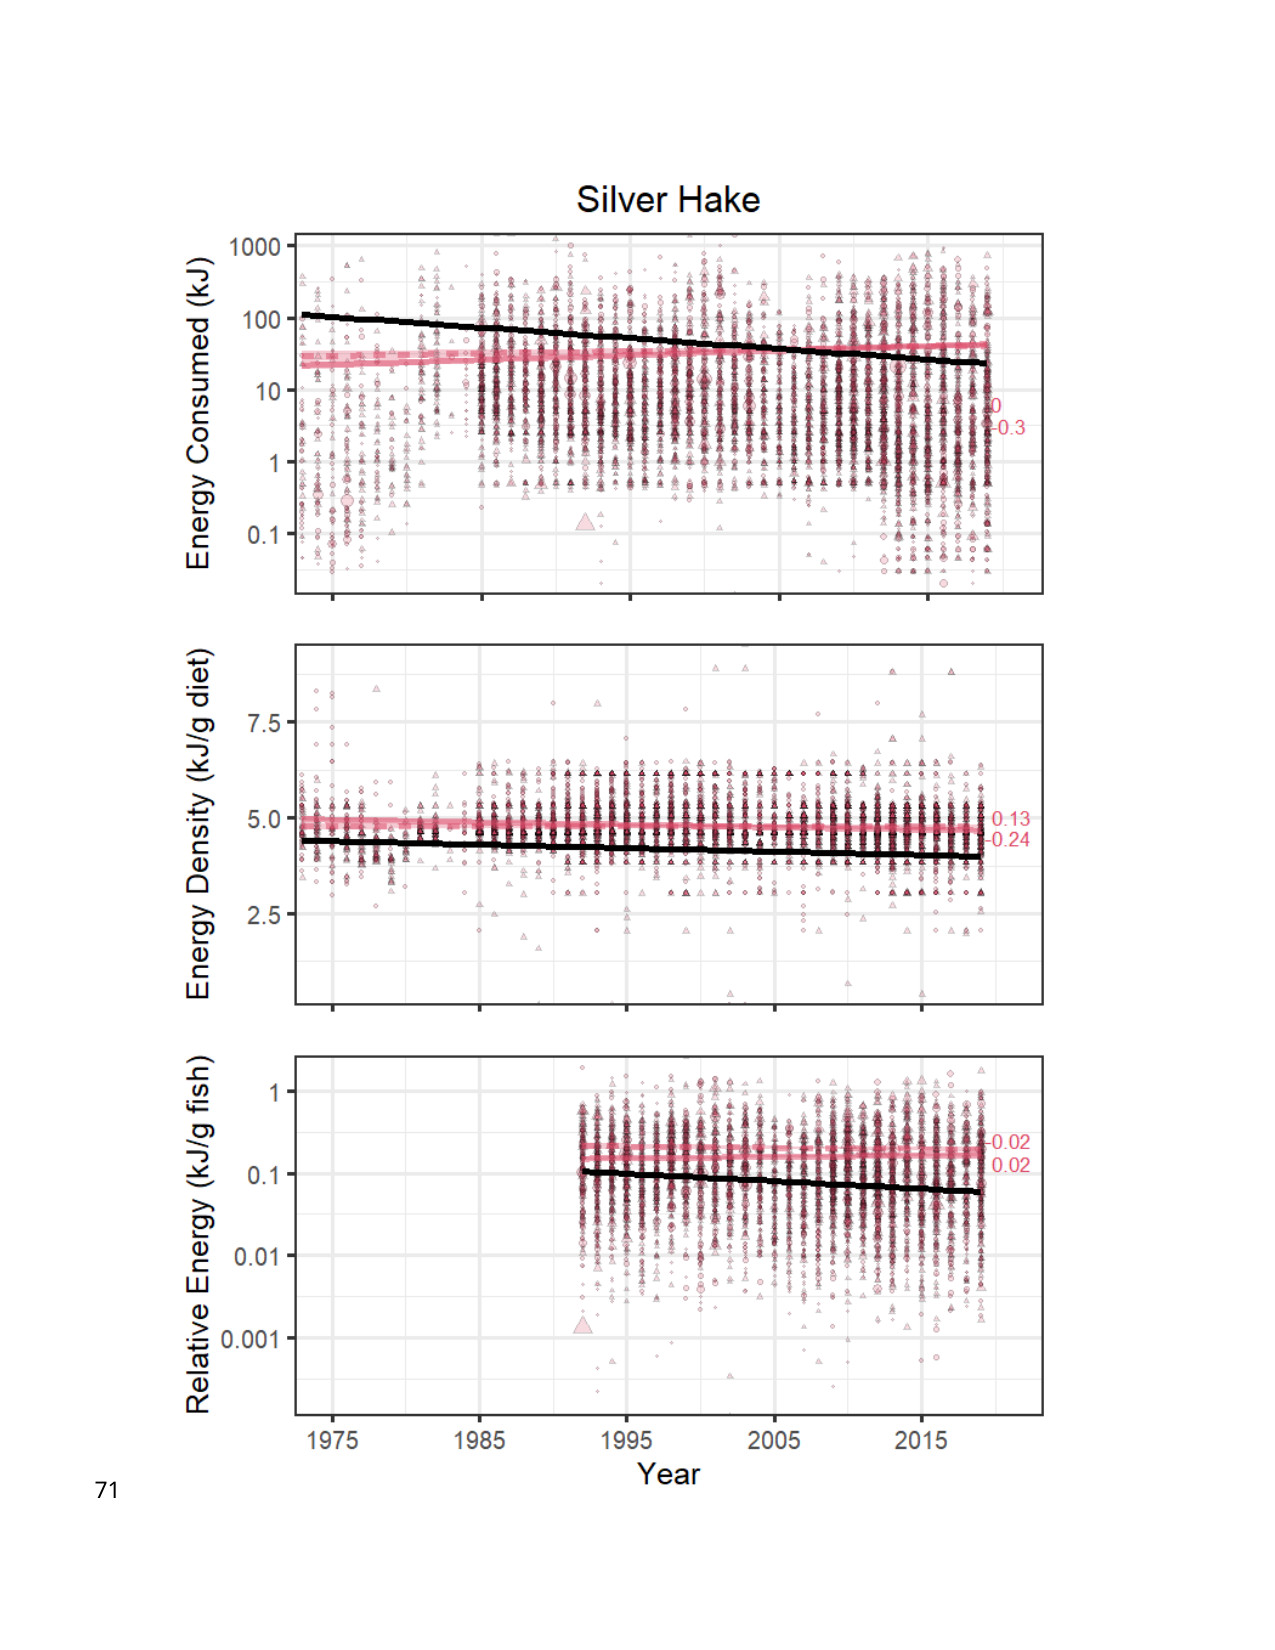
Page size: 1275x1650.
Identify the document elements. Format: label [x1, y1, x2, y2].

picture [150, 150, 1061, 1499]
